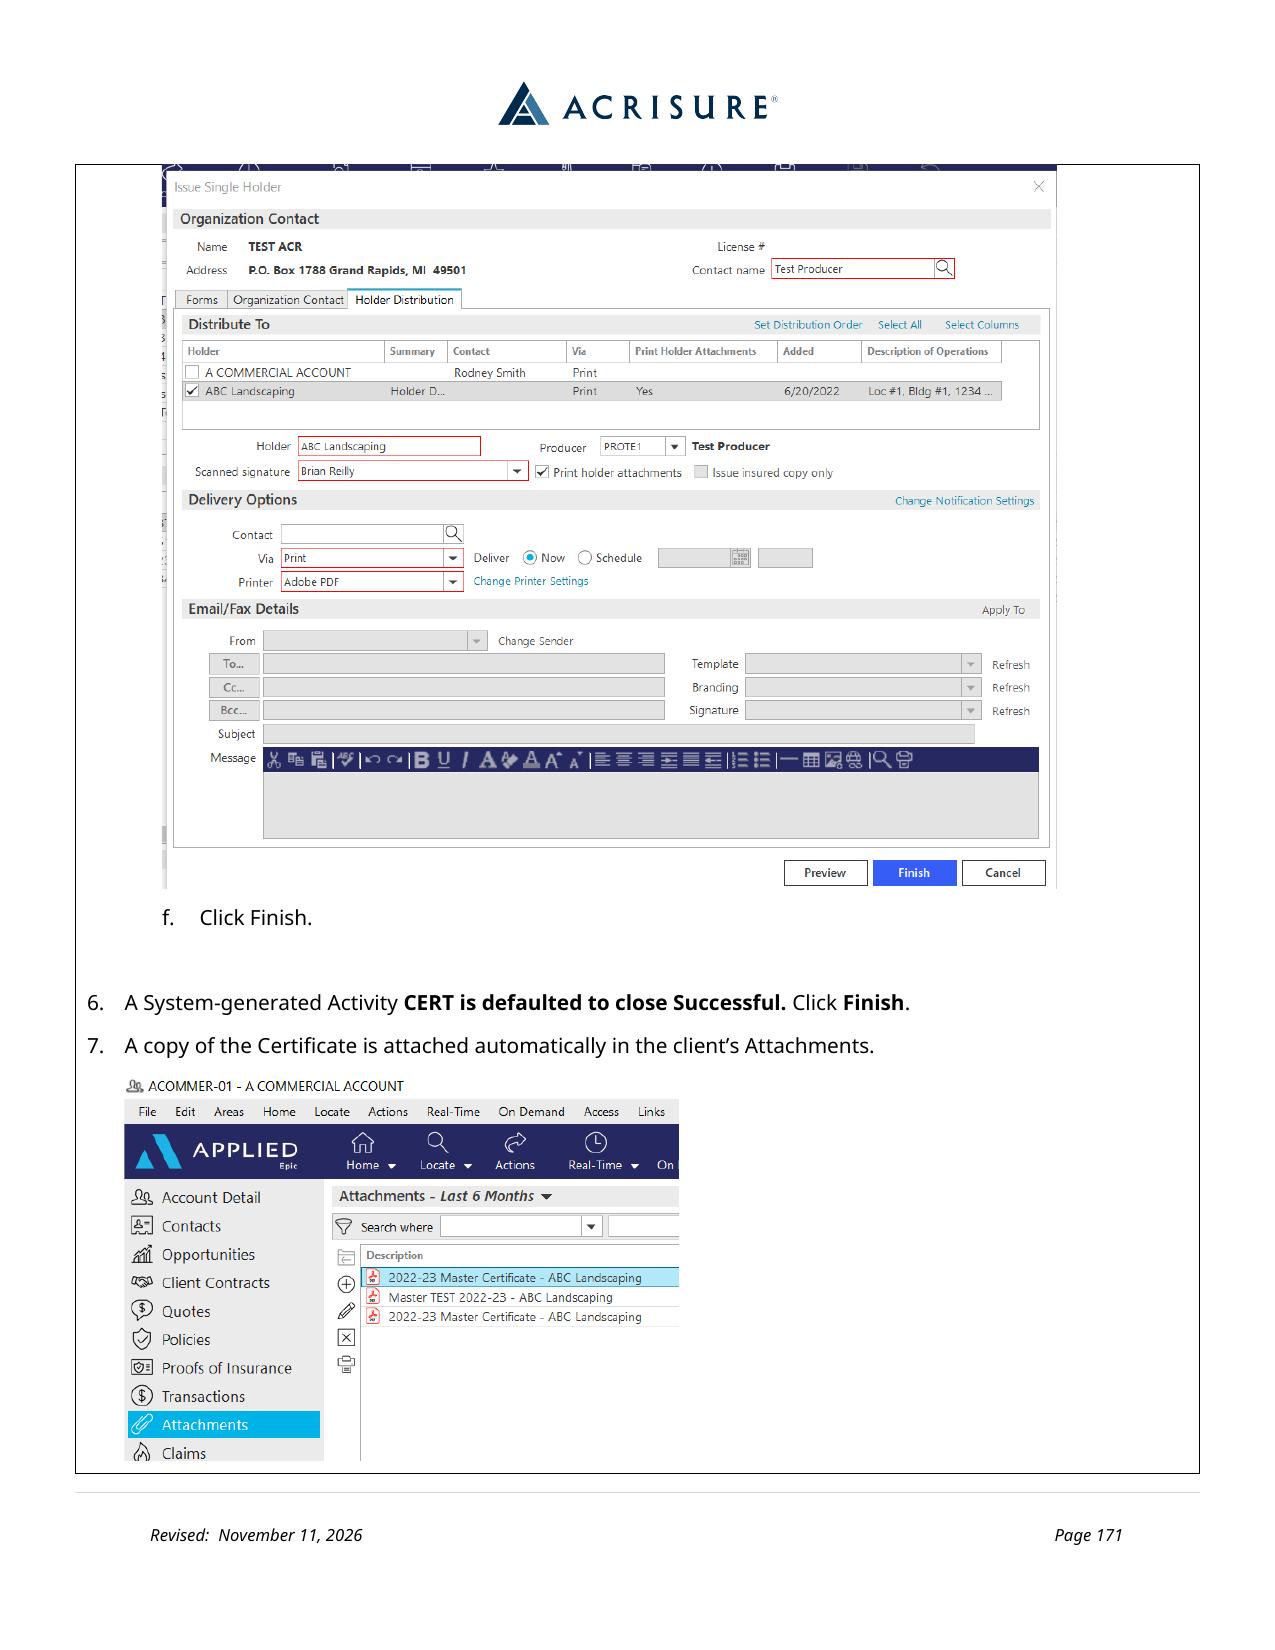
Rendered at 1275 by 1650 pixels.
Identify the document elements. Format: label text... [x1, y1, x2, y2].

picture [161, 164, 1057, 889]
picture [124, 1073, 679, 1461]
picture [496, 75, 779, 135]
